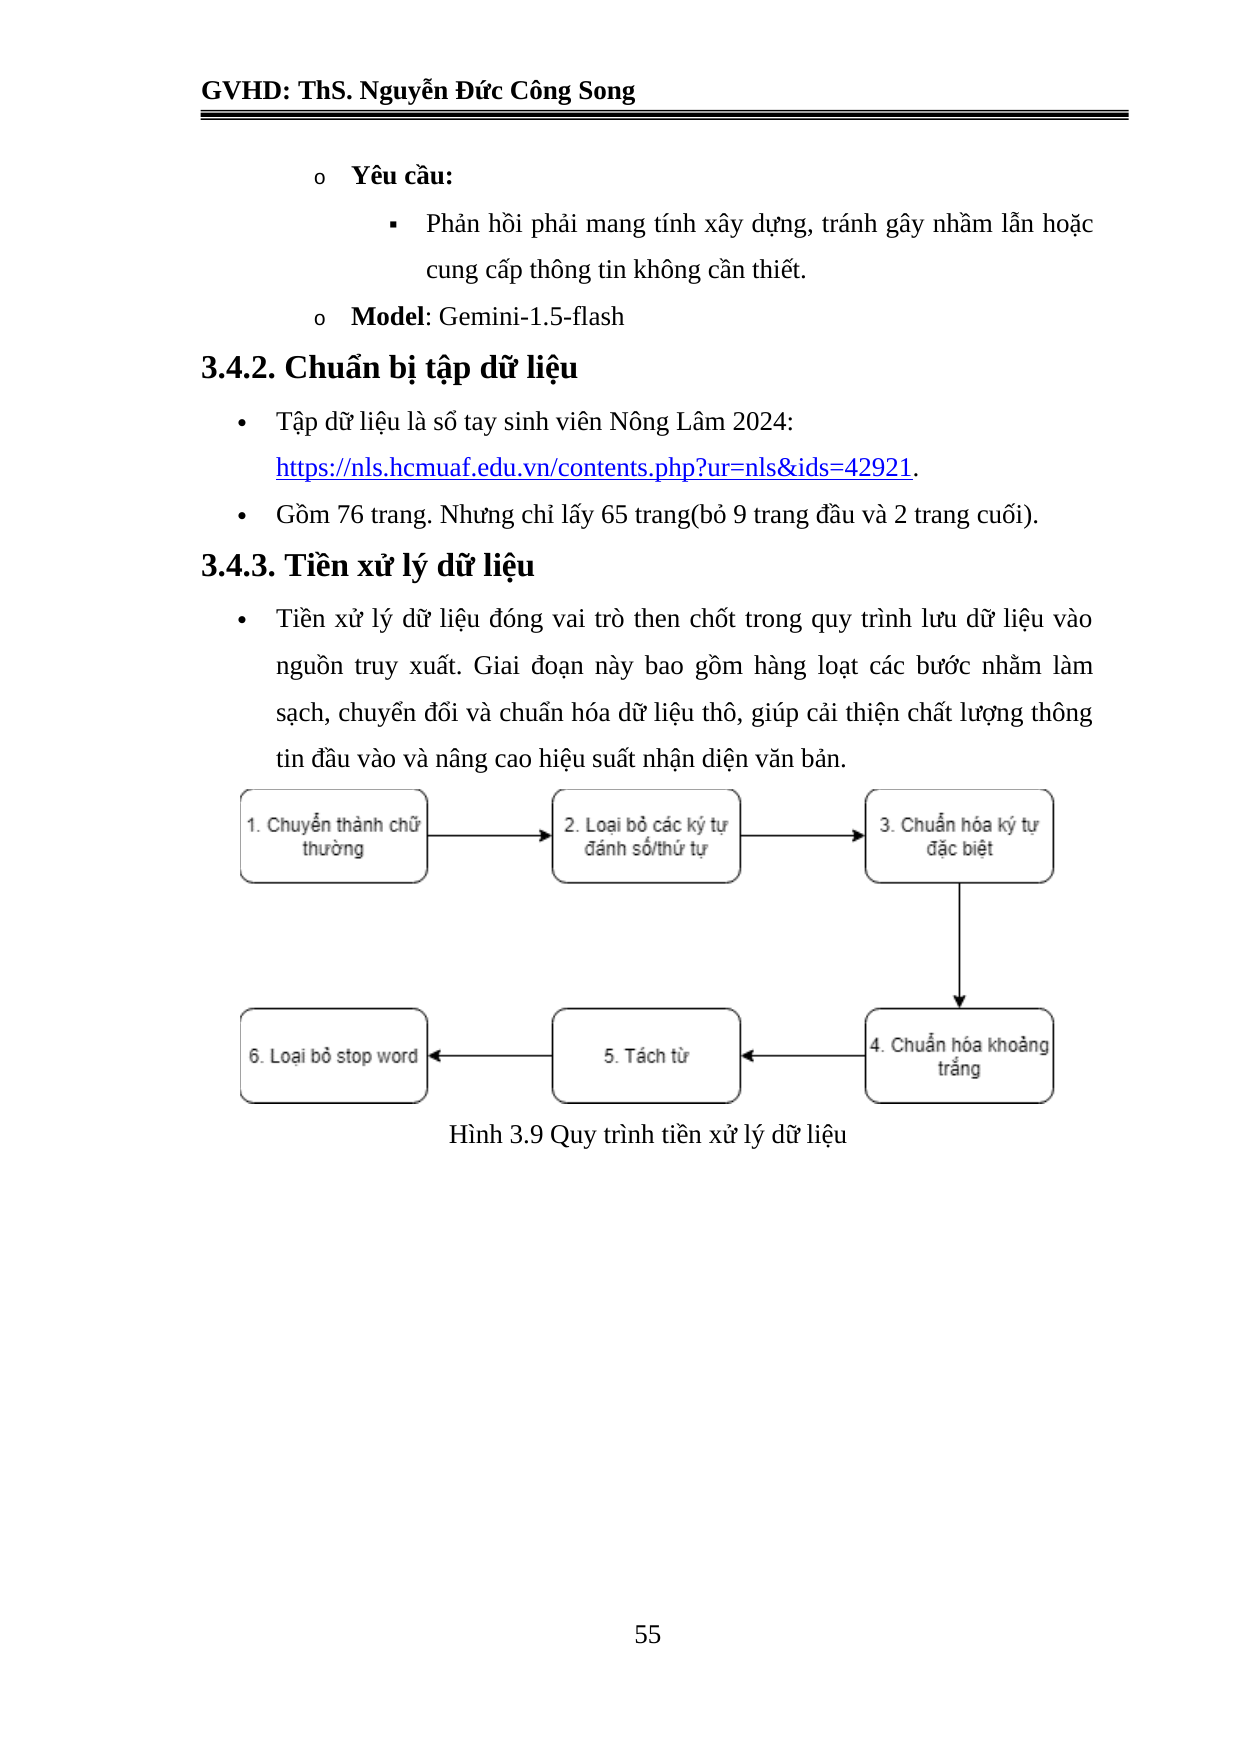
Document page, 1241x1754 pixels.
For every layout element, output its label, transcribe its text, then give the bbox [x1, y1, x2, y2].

list Phản hồi phải mang tính xây dựng, tránh gây nhầm lẫn hoặc cung cấp thông tin không cần thiết. [388, 207, 1094, 284]
picture [240, 789, 1056, 1104]
list Tập dữ liệu là sổ tay sinh viên Nông Lâm 2024: [238, 405, 1094, 436]
list Yêu cầu: [313, 159, 1094, 191]
text https://nls.hcmuaf.edu.vn/contents.php?ur=nls&ids=42921. [276, 452, 1094, 483]
list Model: Gemini-1.5-flash [313, 300, 1094, 332]
list Tiền xử lý dữ liệu đóng vai trò then chốt trong quy trình lưu dữ liệu vào nguồn truy xuất. Giai đoạn này bao gồm hàng loạt các bước nhằm làm sạch, chuyển đổi và chuẩn hóa dữ liệu thô, giúp cải thiện chất lượng thông tin đầu vào và nâng cao hiệu suất nhận diện văn bản. [238, 602, 1094, 773]
subtitle Tiền xử lý dữ liệu [201, 545, 1094, 583]
list Gồm 76 trang. Nhưng chỉ lấy 65 trang(bỏ 9 trang đầu và 2 trang cuối). [238, 498, 1094, 529]
subtitle Chuẩn bị tập dữ liệu [201, 347, 1094, 386]
